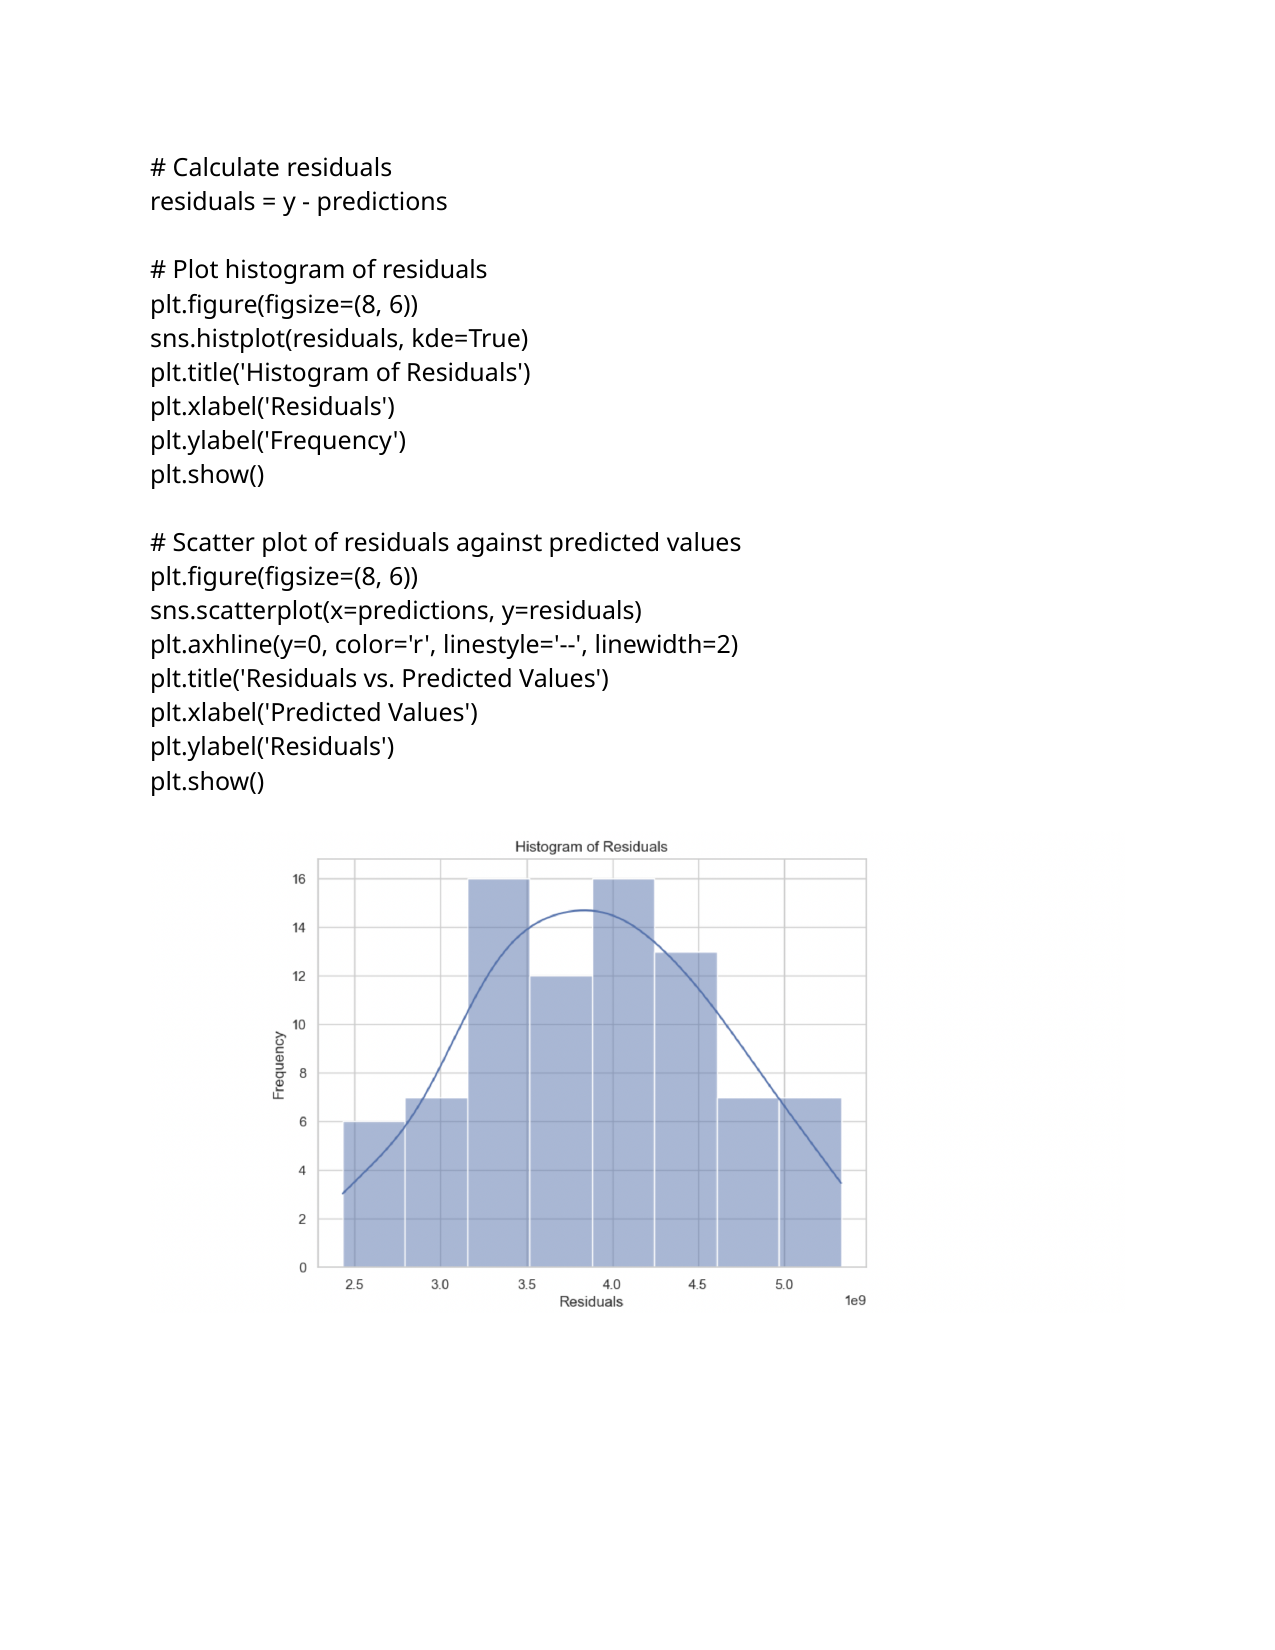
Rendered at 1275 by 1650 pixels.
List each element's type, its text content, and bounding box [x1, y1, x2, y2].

text plt.figure(figsize=(8, 6)) [150, 559, 1125, 593]
text # Scatter plot of residuals against predicted values [150, 525, 1125, 559]
text plt.xlabel('Residuals') [150, 388, 1125, 422]
text plt.title('Histogram of Residuals') [150, 354, 1125, 388]
text residuals = y - predictions [150, 184, 1125, 218]
text plt.axhline(y=0, color='r', linestyle='--', linewidth=2) [150, 627, 1125, 661]
text plt.ylabel('Frequency') [150, 422, 1125, 457]
text plt.xlabel('Predicted Values') [150, 695, 1125, 729]
text plt.figure(figsize=(8, 6)) [150, 286, 1125, 320]
text plt.show() [150, 457, 1125, 491]
text sns.scatterplot(x=predictions, y=residuals) [150, 593, 1125, 627]
text plt.title('Residuals vs. Predicted Values') [150, 661, 1125, 695]
text sns.histplot(residuals, kde=True) [150, 320, 1125, 354]
text plt.ylabel('Residuals') [150, 729, 1125, 763]
text plt.show() [150, 763, 1125, 797]
text # Calculate residuals [150, 150, 1125, 184]
picture [150, 831, 1125, 1313]
text # Plot histogram of residuals [150, 252, 1125, 286]
